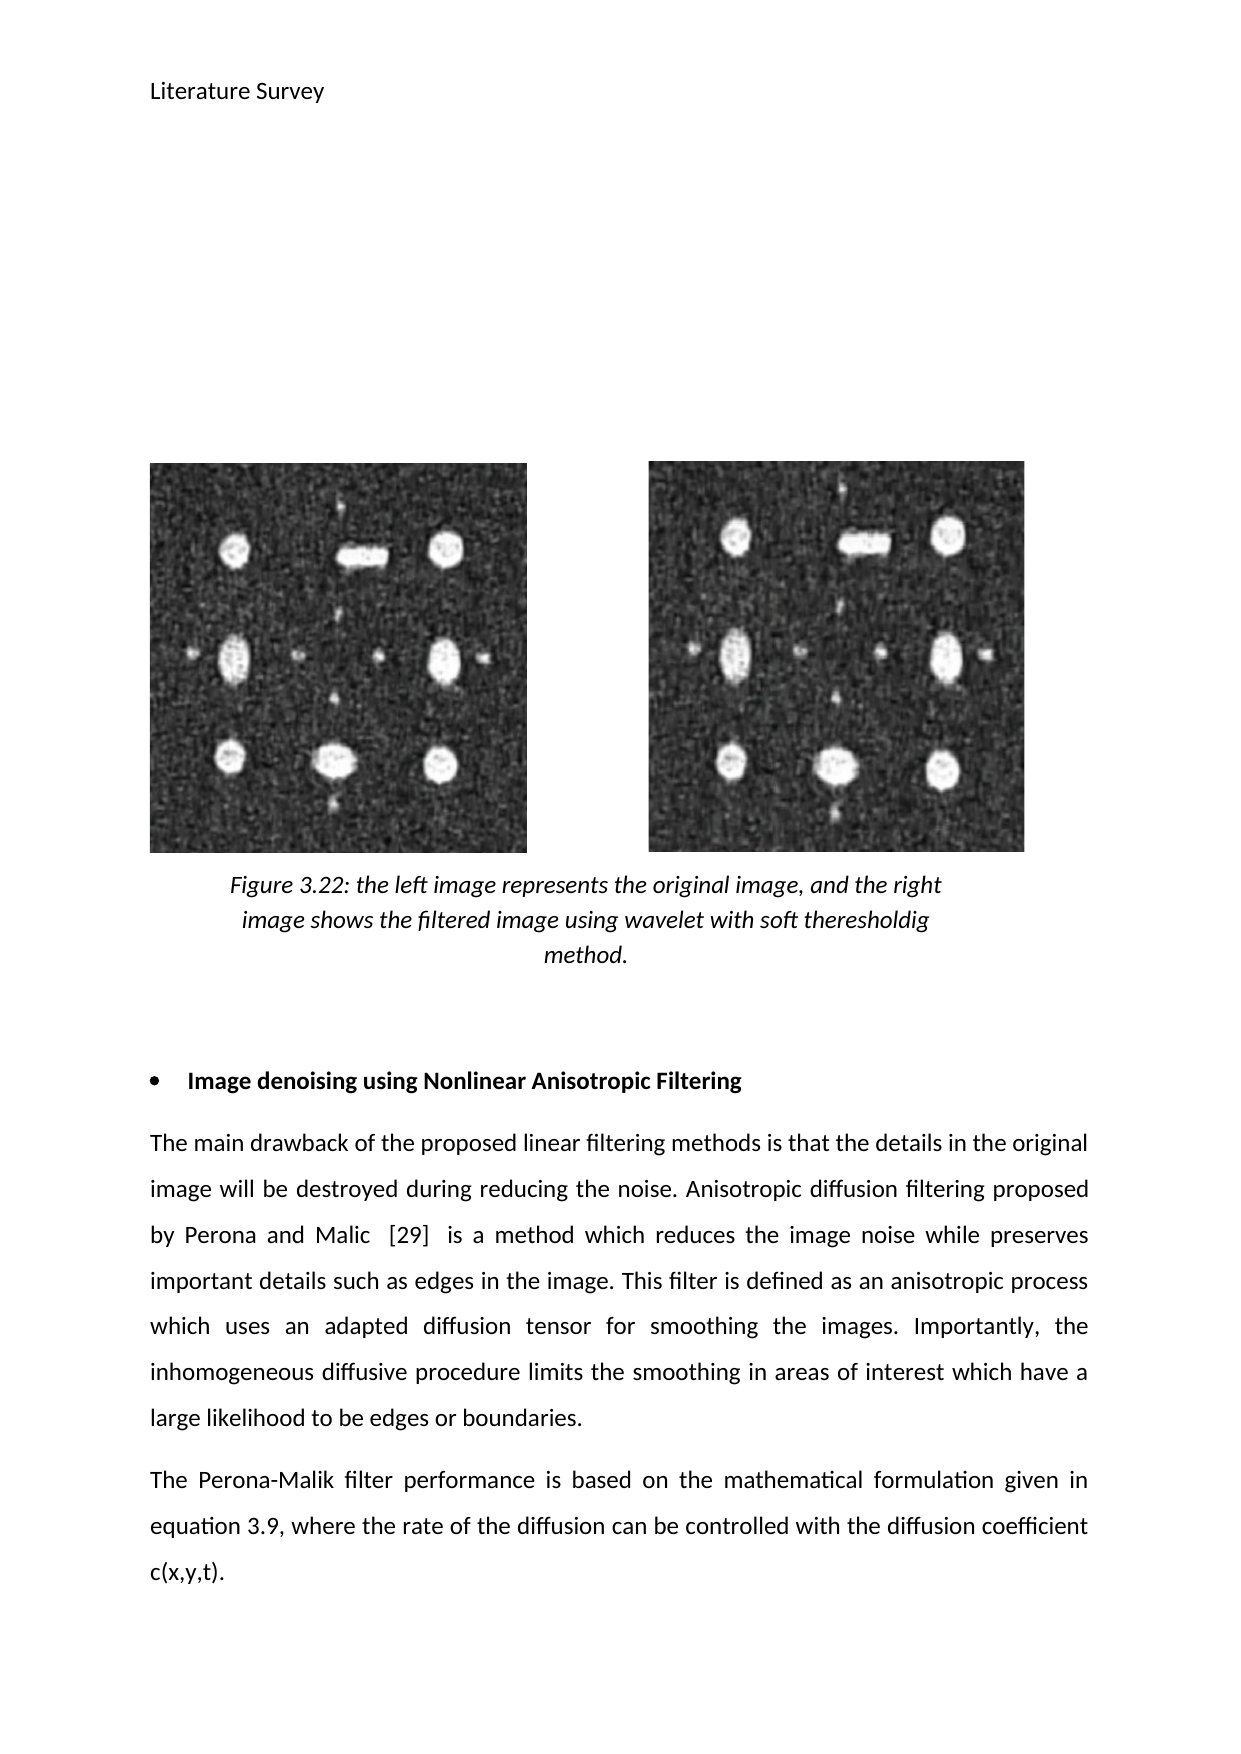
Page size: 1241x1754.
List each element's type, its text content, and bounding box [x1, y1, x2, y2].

text The Perona-Malik filter performance is based on the mathematical formulation given in equation 3.9, where the rate of the diffusion can be controlled with the diffusion coefficient c(x,y,t). [150, 1464, 1090, 1586]
picture [648, 461, 1025, 852]
picture [149, 463, 527, 853]
text The main drawback of the proposed linear filtering methods is that the details in the original image will be destroyed during reducing the noise. Anisotropic diffusion filtering proposed by Perona and Malic is a method which reduces the image noise while preserves important details such as edges in the image. This filter is defined as an anisotropic process which uses an adapted diffusion tensor for smoothing the images. Importantly, the inhomogeneous diffusive procedure limits the smoothing in areas of interest which have a large likelihood to be edges or boundaries. [150, 1128, 1090, 1432]
list Image denoising using Nonlinear Anisotropic Filtering [150, 1065, 1090, 1096]
